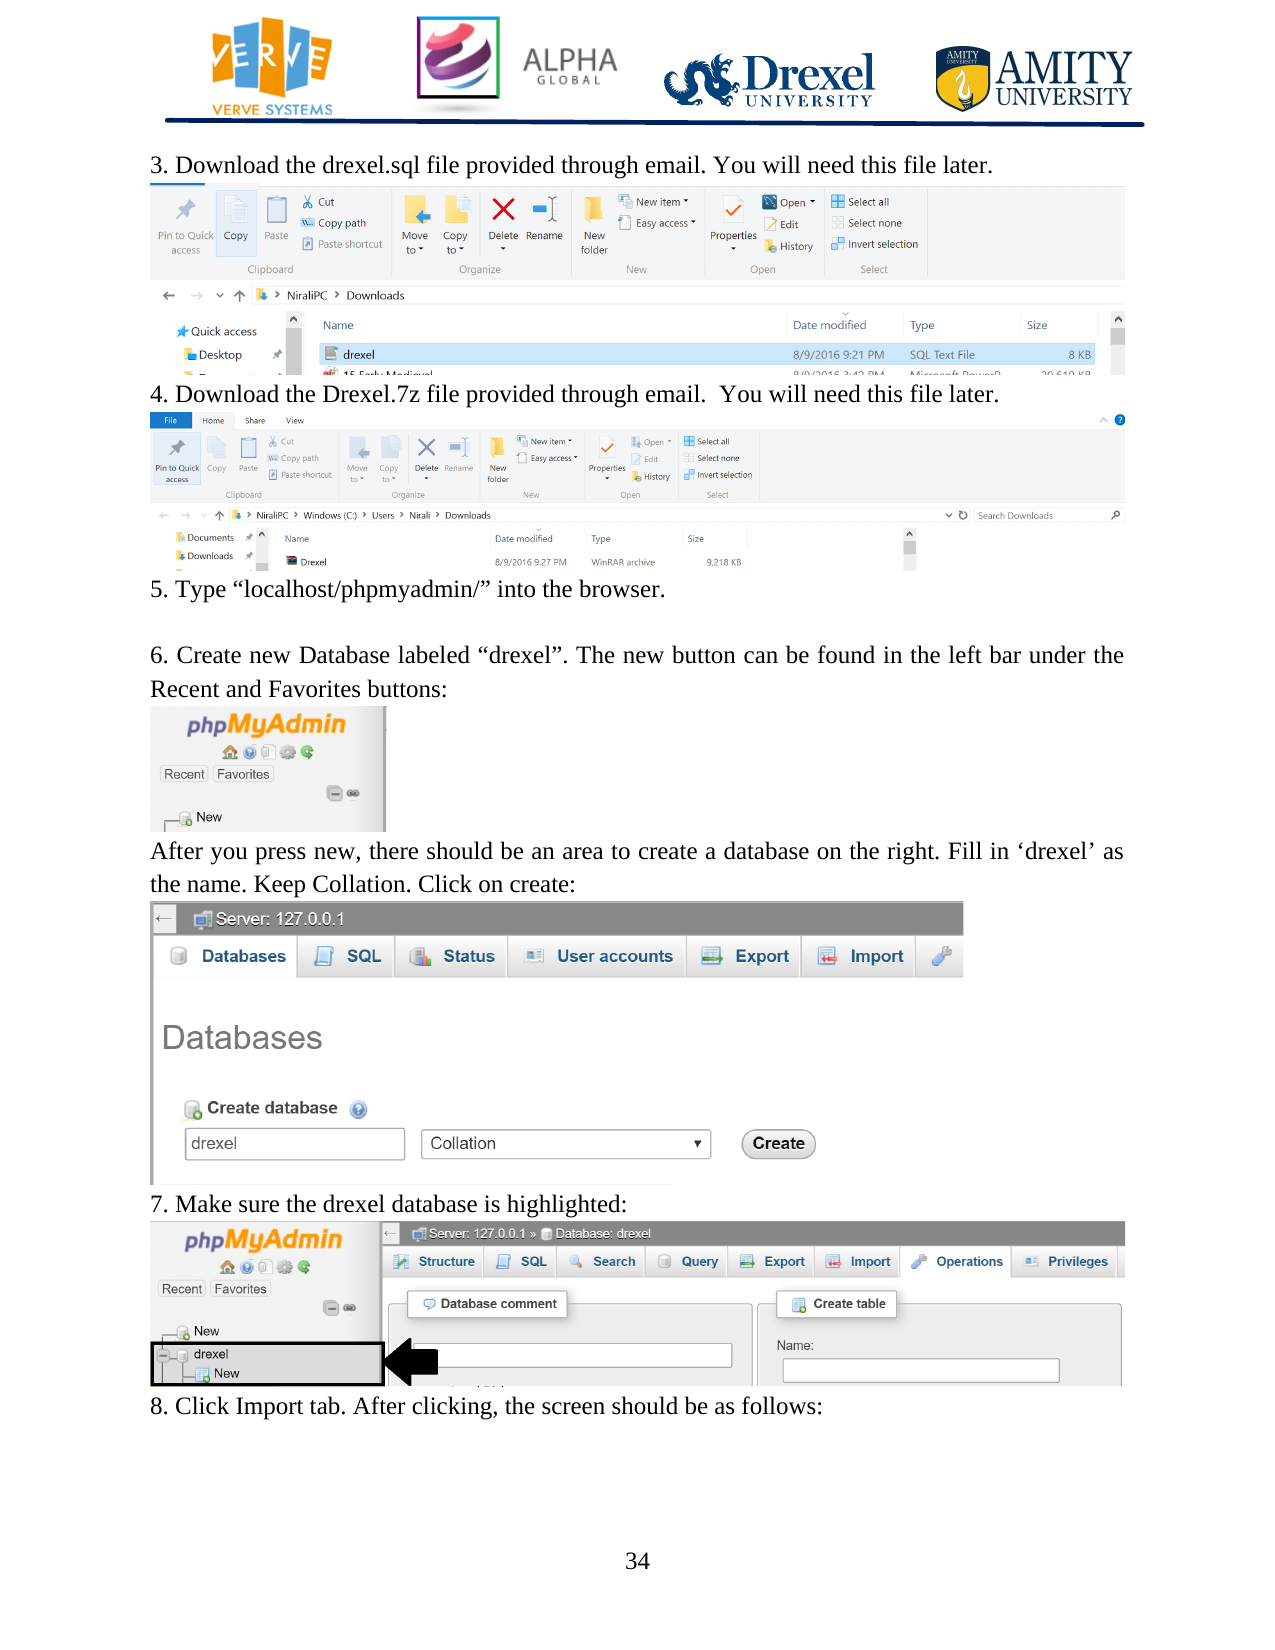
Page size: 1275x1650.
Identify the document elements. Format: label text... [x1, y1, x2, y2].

text 8. Click Import tab. After clicking, the screen should be as follows: [150, 1391, 1125, 1419]
text 7. Make sure the drexel database is highlighted: [150, 1189, 1125, 1218]
picture [409, 12, 624, 118]
picture [150, 706, 387, 832]
picture [662, 51, 877, 108]
picture [936, 46, 1135, 112]
text 6. Create new Database labeled “drexel”. The new button can be found in the left bar under the Recent and Favorites buttons: [150, 641, 1125, 702]
text After you press new, there should be an area to create a database on the right. Fill in ‘drexel’ as the name. Keep Collation. Click on create: [150, 836, 1125, 897]
text 4. Download the Drexel.7z file provided through email. You will need this file later. [150, 379, 1125, 408]
text 5. Type “localhost/phpmyadmin/” into the browser. [150, 574, 1125, 603]
picture [150, 183, 1125, 375]
picture [150, 1221, 1125, 1387]
picture [150, 412, 1125, 571]
picture [212, 17, 332, 115]
text 3. Download the drexel.sql file provided through email. You will need this file later. [150, 150, 1125, 179]
picture [150, 901, 964, 1185]
